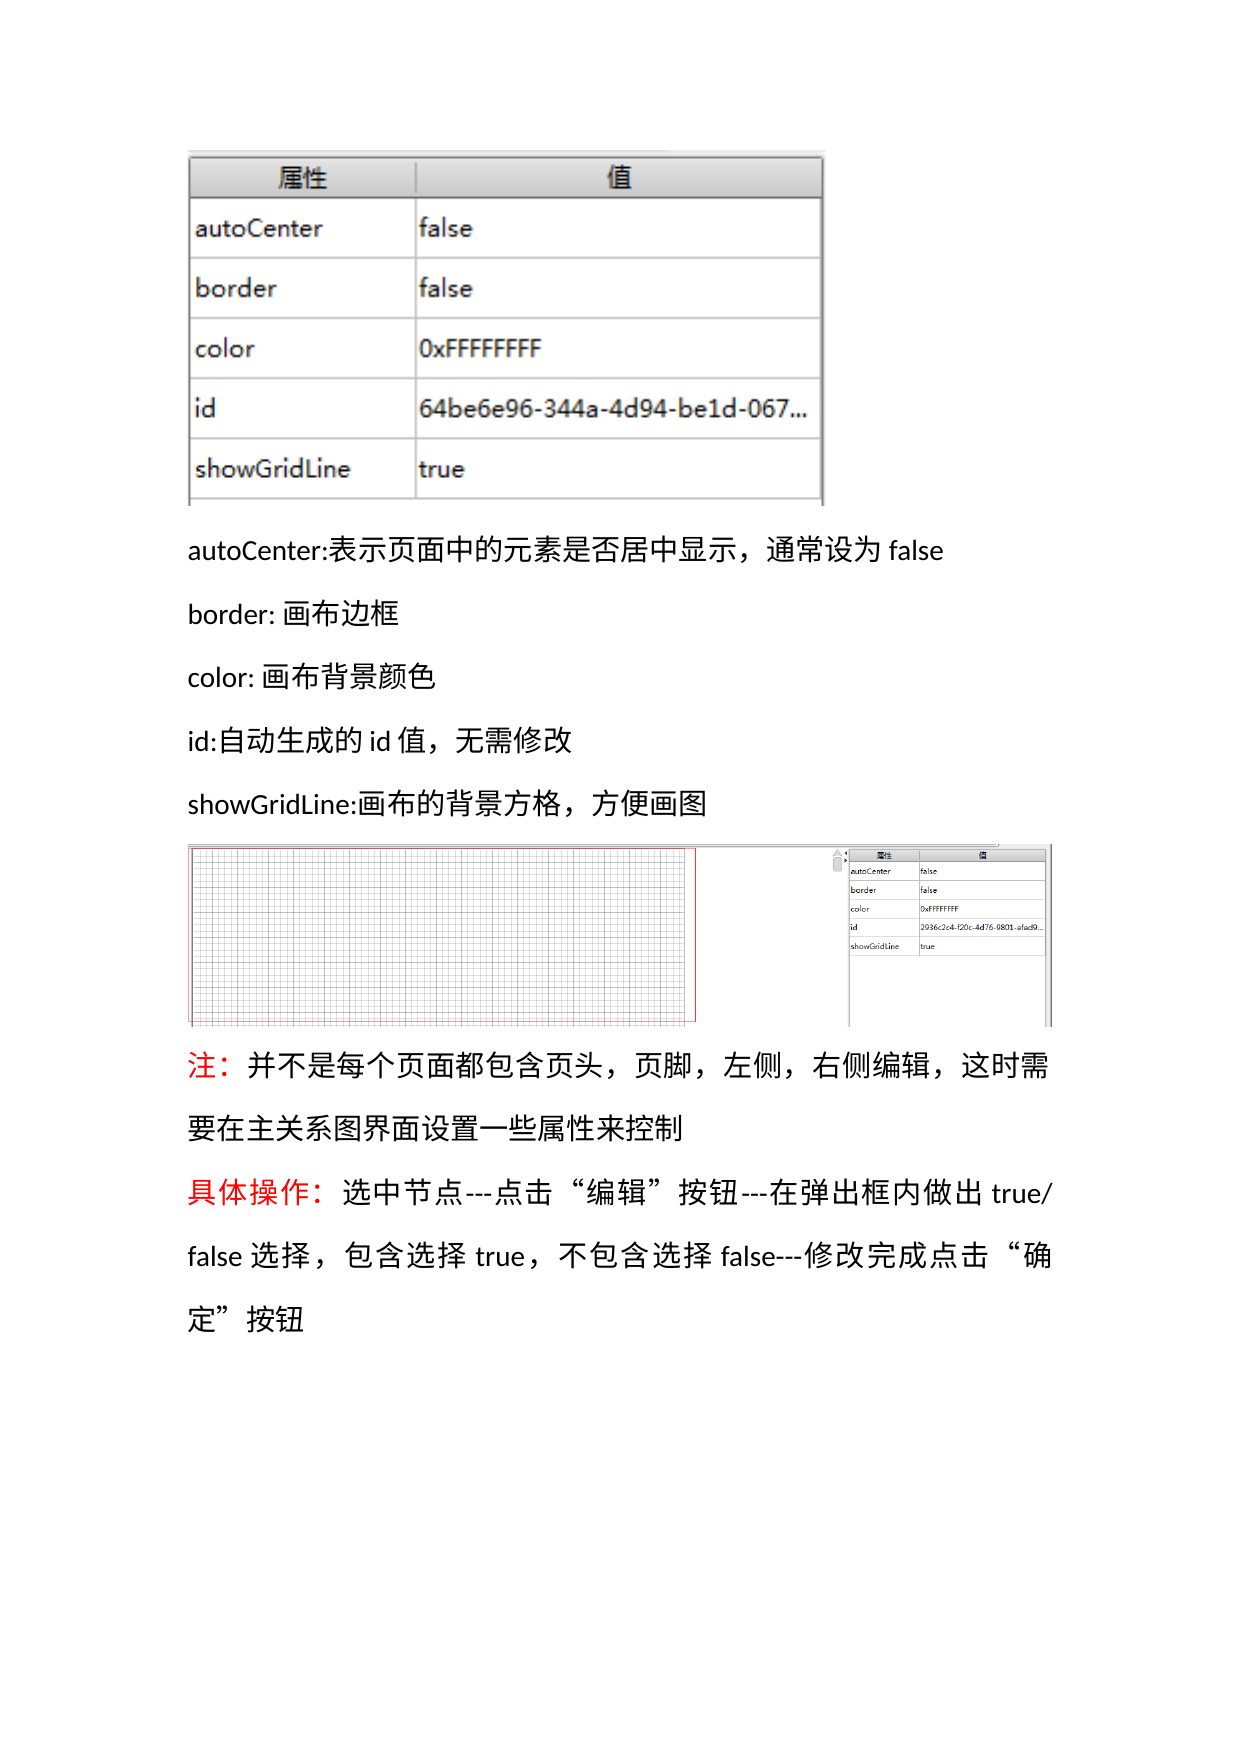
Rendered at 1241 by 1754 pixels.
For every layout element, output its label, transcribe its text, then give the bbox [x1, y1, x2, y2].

picture [187, 844, 1052, 1027]
text color: 画布背景颜色 [187, 654, 1053, 696]
text border: 画布边框 [187, 590, 1053, 633]
picture [187, 150, 826, 506]
text showGridLine:画布的背景方格，方便画图 [187, 781, 1053, 823]
text 注：并不是每个页面都包含页头，页脚，左侧，右侧编辑，这时需要在主关系图界面设置一些属性来控制 [187, 1042, 1053, 1148]
text 具体操作：选中节点---点击“编辑”按钮---在弹出框内做出true/false选择，包含选择true，不包含选择false---修改完成点击“确定”按钮 [187, 1169, 1053, 1338]
text id:自动生成的id值，无需修改 [187, 717, 1053, 759]
text autoCenter:表示页面中的元素是否居中显示，通常设为false [187, 527, 1053, 569]
